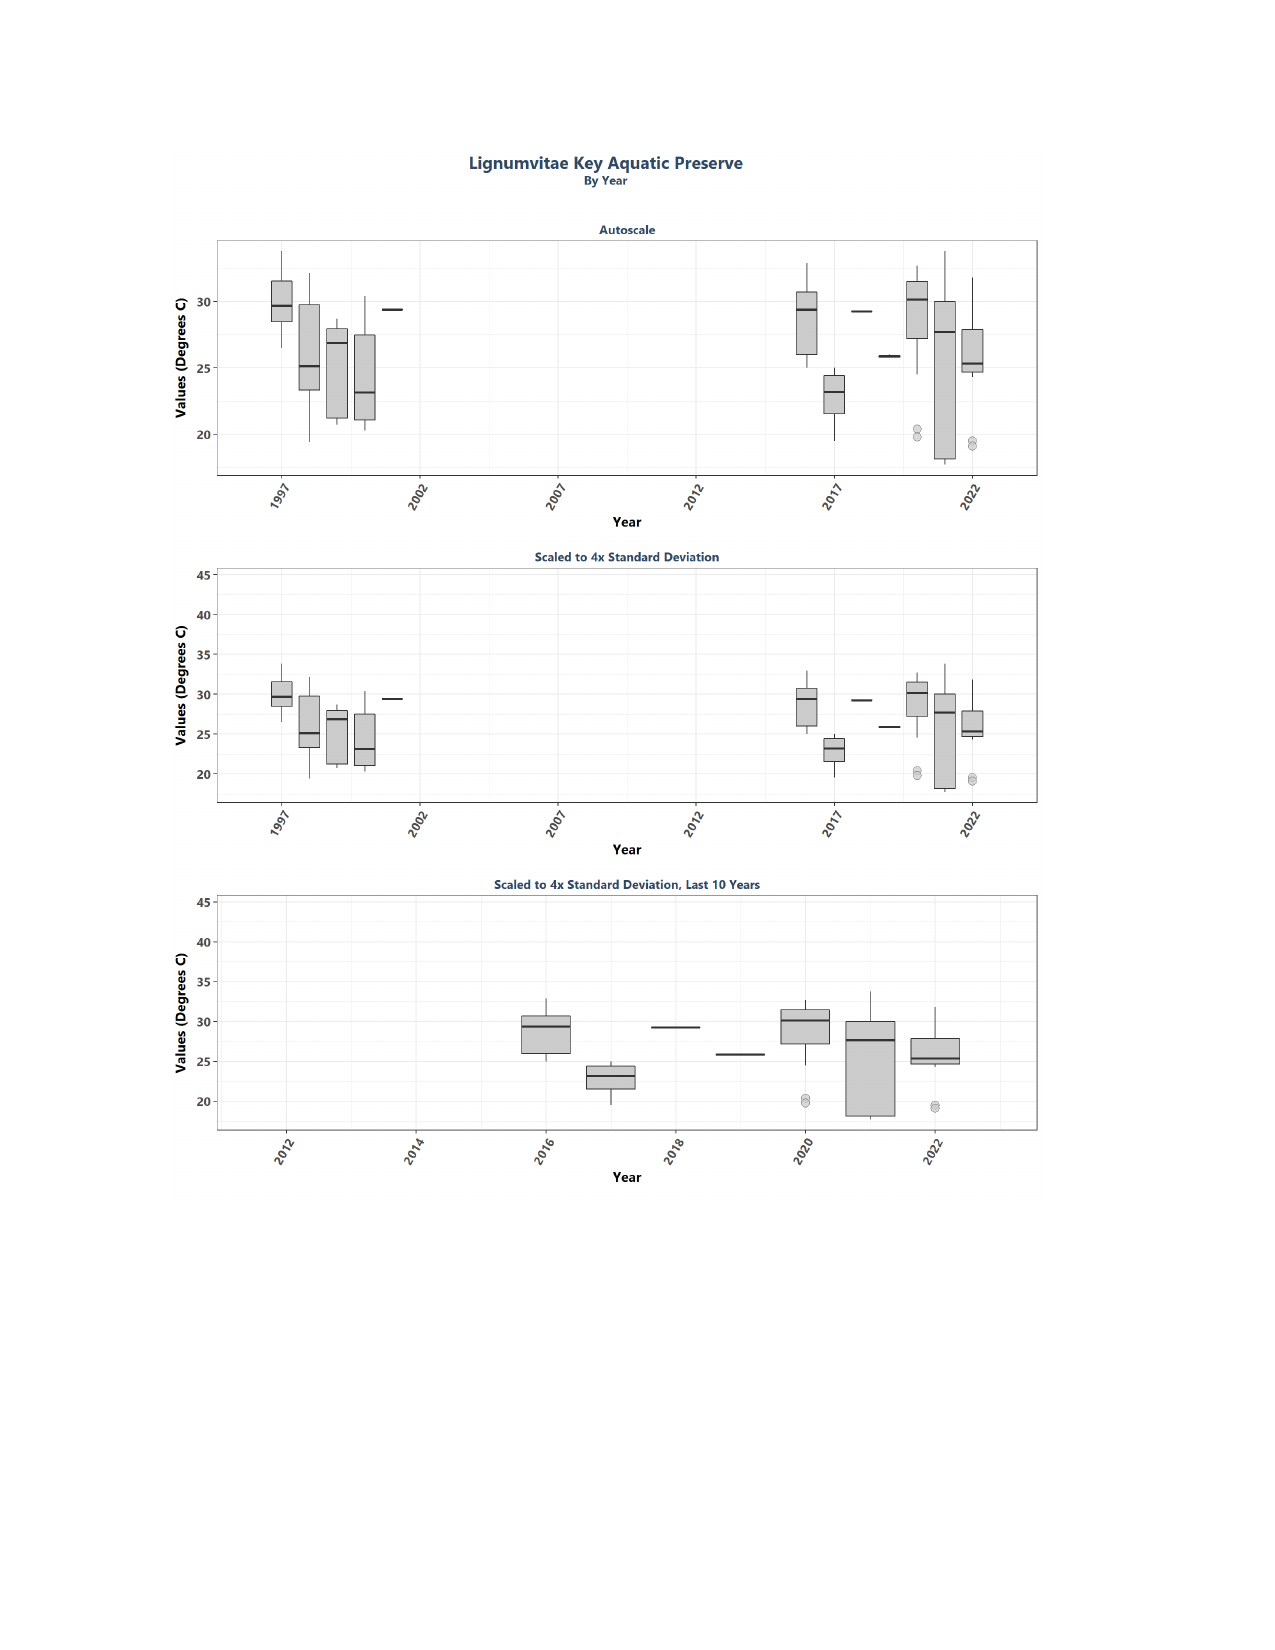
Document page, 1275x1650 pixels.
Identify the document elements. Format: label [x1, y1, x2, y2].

picture [168, 150, 1044, 1200]
